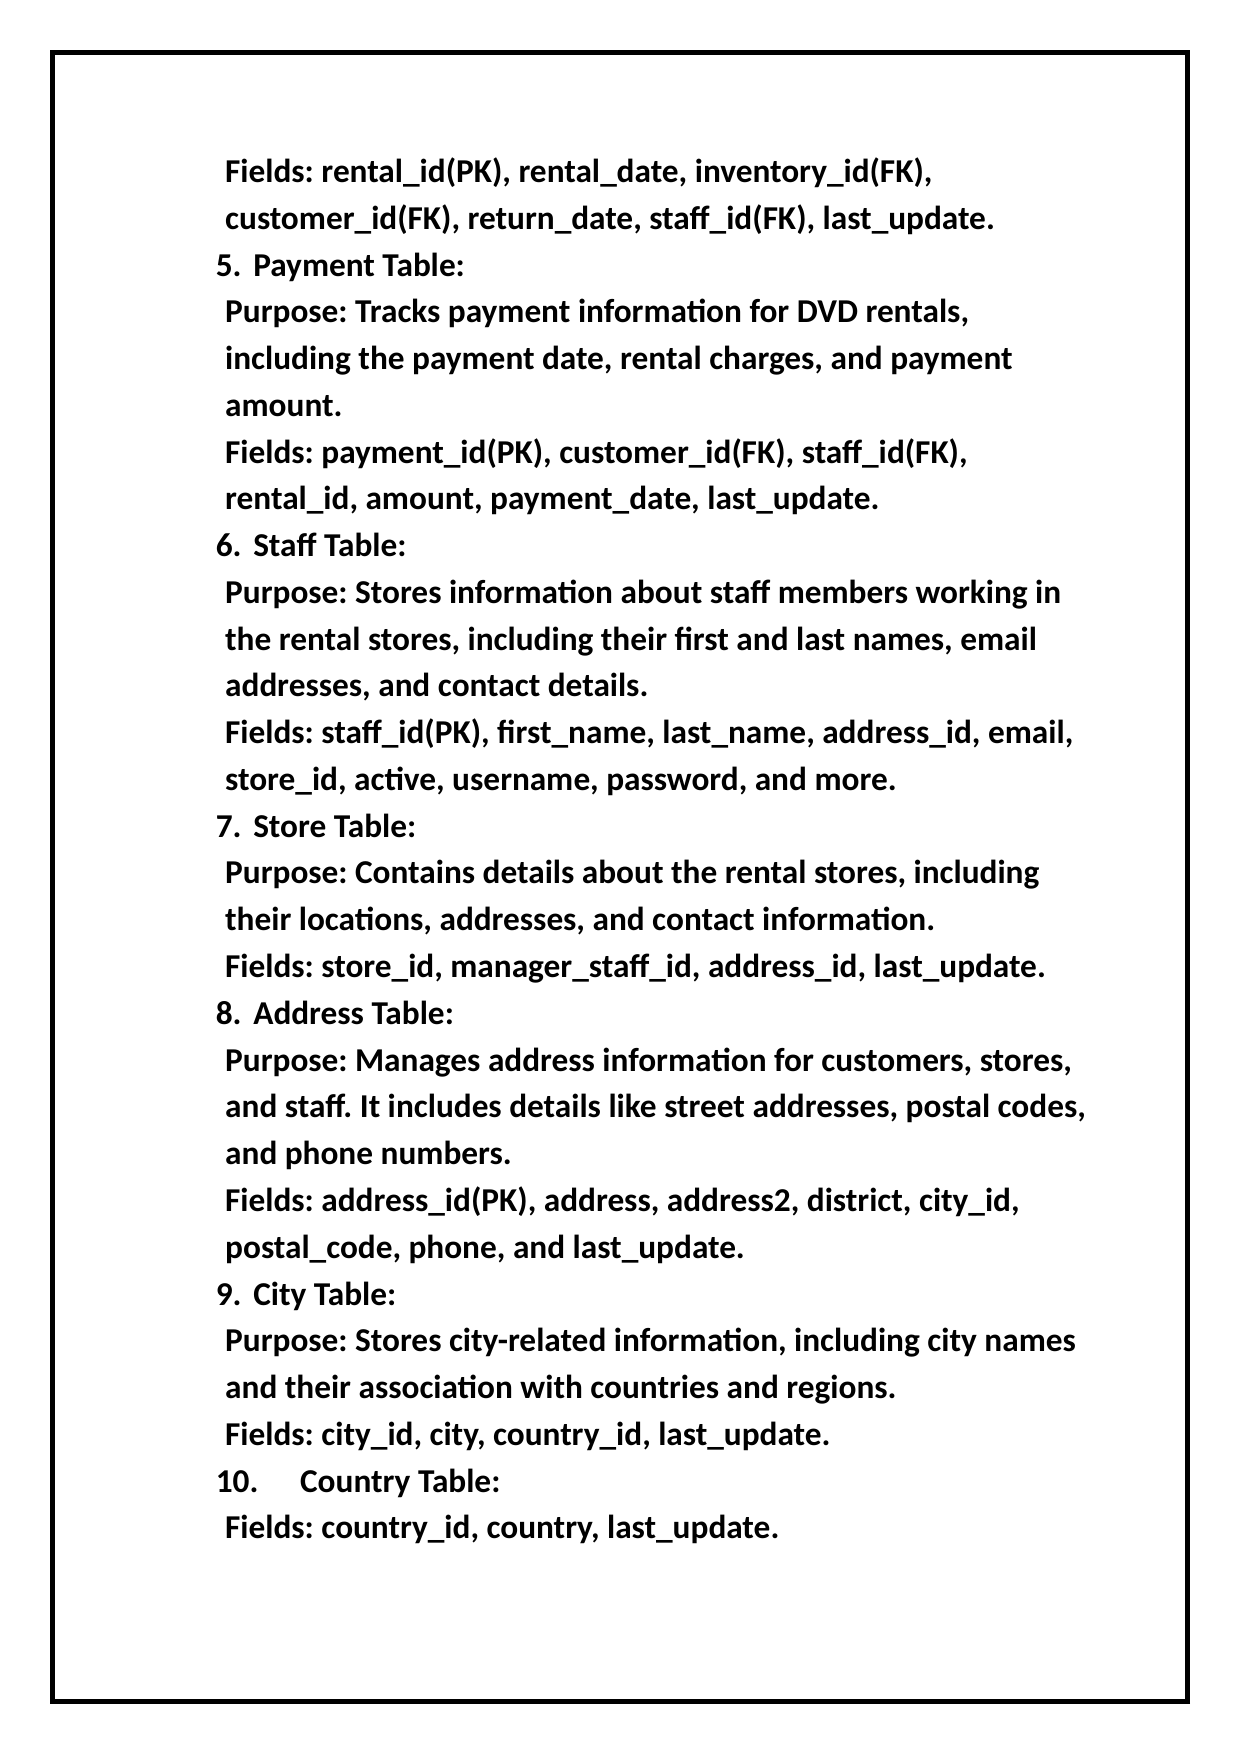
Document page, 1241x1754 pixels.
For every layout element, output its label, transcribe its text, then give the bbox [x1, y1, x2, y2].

list Fields: store_id, manager_staff_id, address_id, last_update. [225, 945, 1090, 986]
list Fields: address_id(PK), address, address2, district, city_id, postal_code, phone, and last_update. [225, 1179, 1090, 1266]
list Fields: staff_id(PK), first_name, last_name, address_id, email, store_id, active, username, password, and more. [225, 711, 1090, 799]
list City Table: [216, 1272, 1090, 1313]
list Fields: payment_id(PK), customer_id(FK), staff_id(FK), rental_id, amount, payment_date, last_update. [225, 431, 1090, 518]
list Fields: city_id, city, country_id, last_update. [225, 1413, 1090, 1453]
list Country Table: [216, 1459, 1090, 1500]
list Payment Table: [216, 243, 1090, 284]
list Address Table: [216, 992, 1090, 1033]
list Purpose: Stores city-related information, including city names and their association with countries and regions. [225, 1319, 1090, 1407]
list Purpose: Stores information about staff members working in the rental stores, including their first and last names, email addresses, and contact details. [225, 571, 1090, 705]
list Staff Table: [216, 524, 1090, 565]
list Fields: country_id, country, last_update. [225, 1506, 1090, 1547]
list Fields: rental_id(PK), rental_date, inventory_id(FK), customer_id(FK), return_date, staff_id(FK), last_update. [225, 150, 1090, 237]
list Store Table: [216, 805, 1090, 846]
list Purpose: Manages address information for customers, stores, and staff. It includes details like street addresses, postal codes, and phone numbers. [225, 1039, 1090, 1173]
list Purpose: Tracks payment information for DVD rentals, including the payment date, rental charges, and payment amount. [225, 290, 1090, 424]
list Purpose: Contains details about the rental stores, including their locations, addresses, and contact information. [225, 852, 1090, 939]
